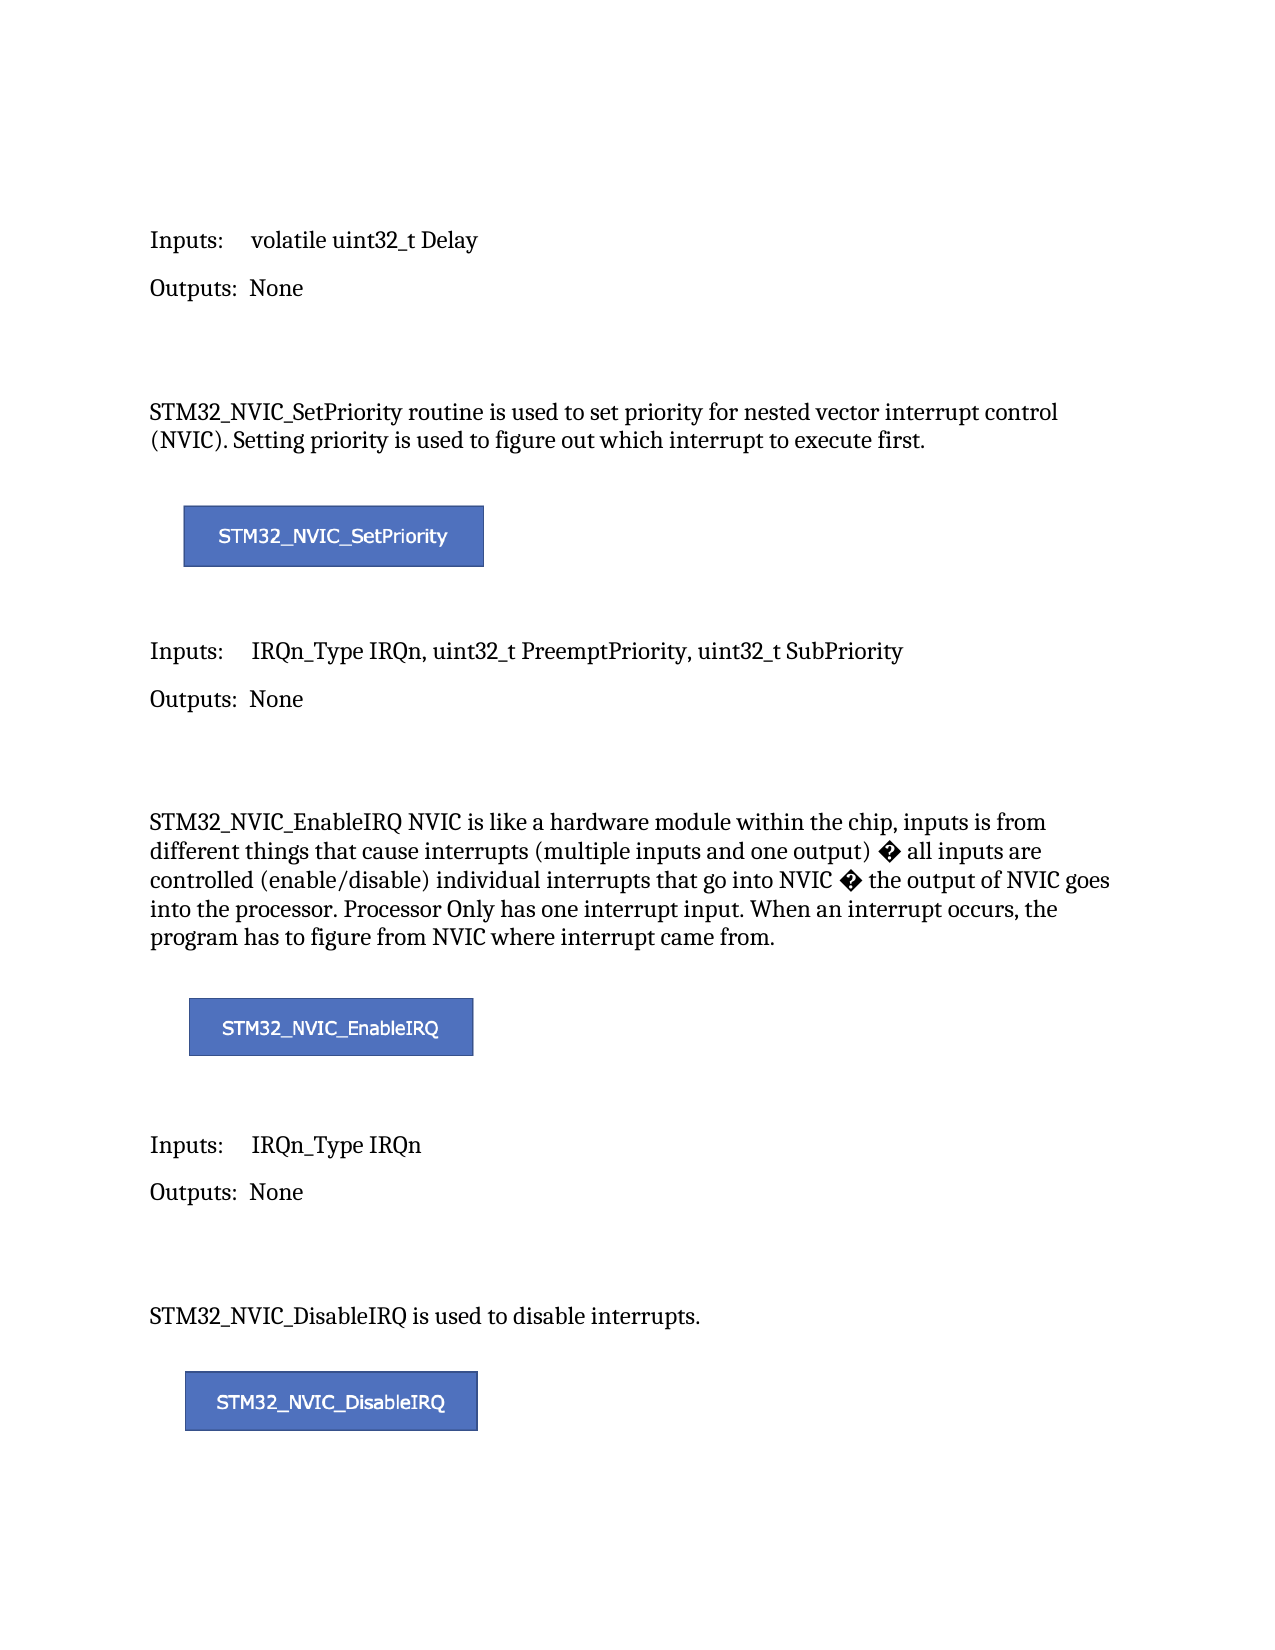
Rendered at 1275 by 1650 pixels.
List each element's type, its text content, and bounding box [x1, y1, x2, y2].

text Outputs: None [150, 684, 1125, 713]
text STM32_NVIC_SetPriority routine is used to set priority for nested vector interrupt control (NVIC). Setting priority is used to figure out which interrupt to execute first. [150, 397, 1125, 455]
picture [168, 473, 1044, 590]
text Outputs: None [150, 274, 1125, 302]
picture [168, 970, 1044, 1084]
text Inputs: volatile uint32_t Delay [150, 226, 1125, 255]
text Outputs: None [150, 1178, 1125, 1207]
text STM32_NVIC_DisableIRQ is used to disable interrupts. [150, 1302, 1125, 1331]
text Inputs: IRQn_Type IRQn, uint32_t PreemptPriority, uint32_t SubPriority [150, 637, 1125, 666]
text STM32_NVIC_EnableIRQ NVIC is like a hardware module within the chip, inputs is from different things that cause interrupts (multiple inputs and one output) � all inputs are controlled (enable/disable) individual interrupts that go into NVIC � the output of NVIC goes into the processor. Processor Only has one interrupt input. When an interrupt occurs, the program has to figure from NVIC where interrupt came from. [150, 808, 1125, 952]
picture [168, 1349, 1044, 1458]
text Inputs: IRQn_Type IRQn [150, 1131, 1125, 1159]
